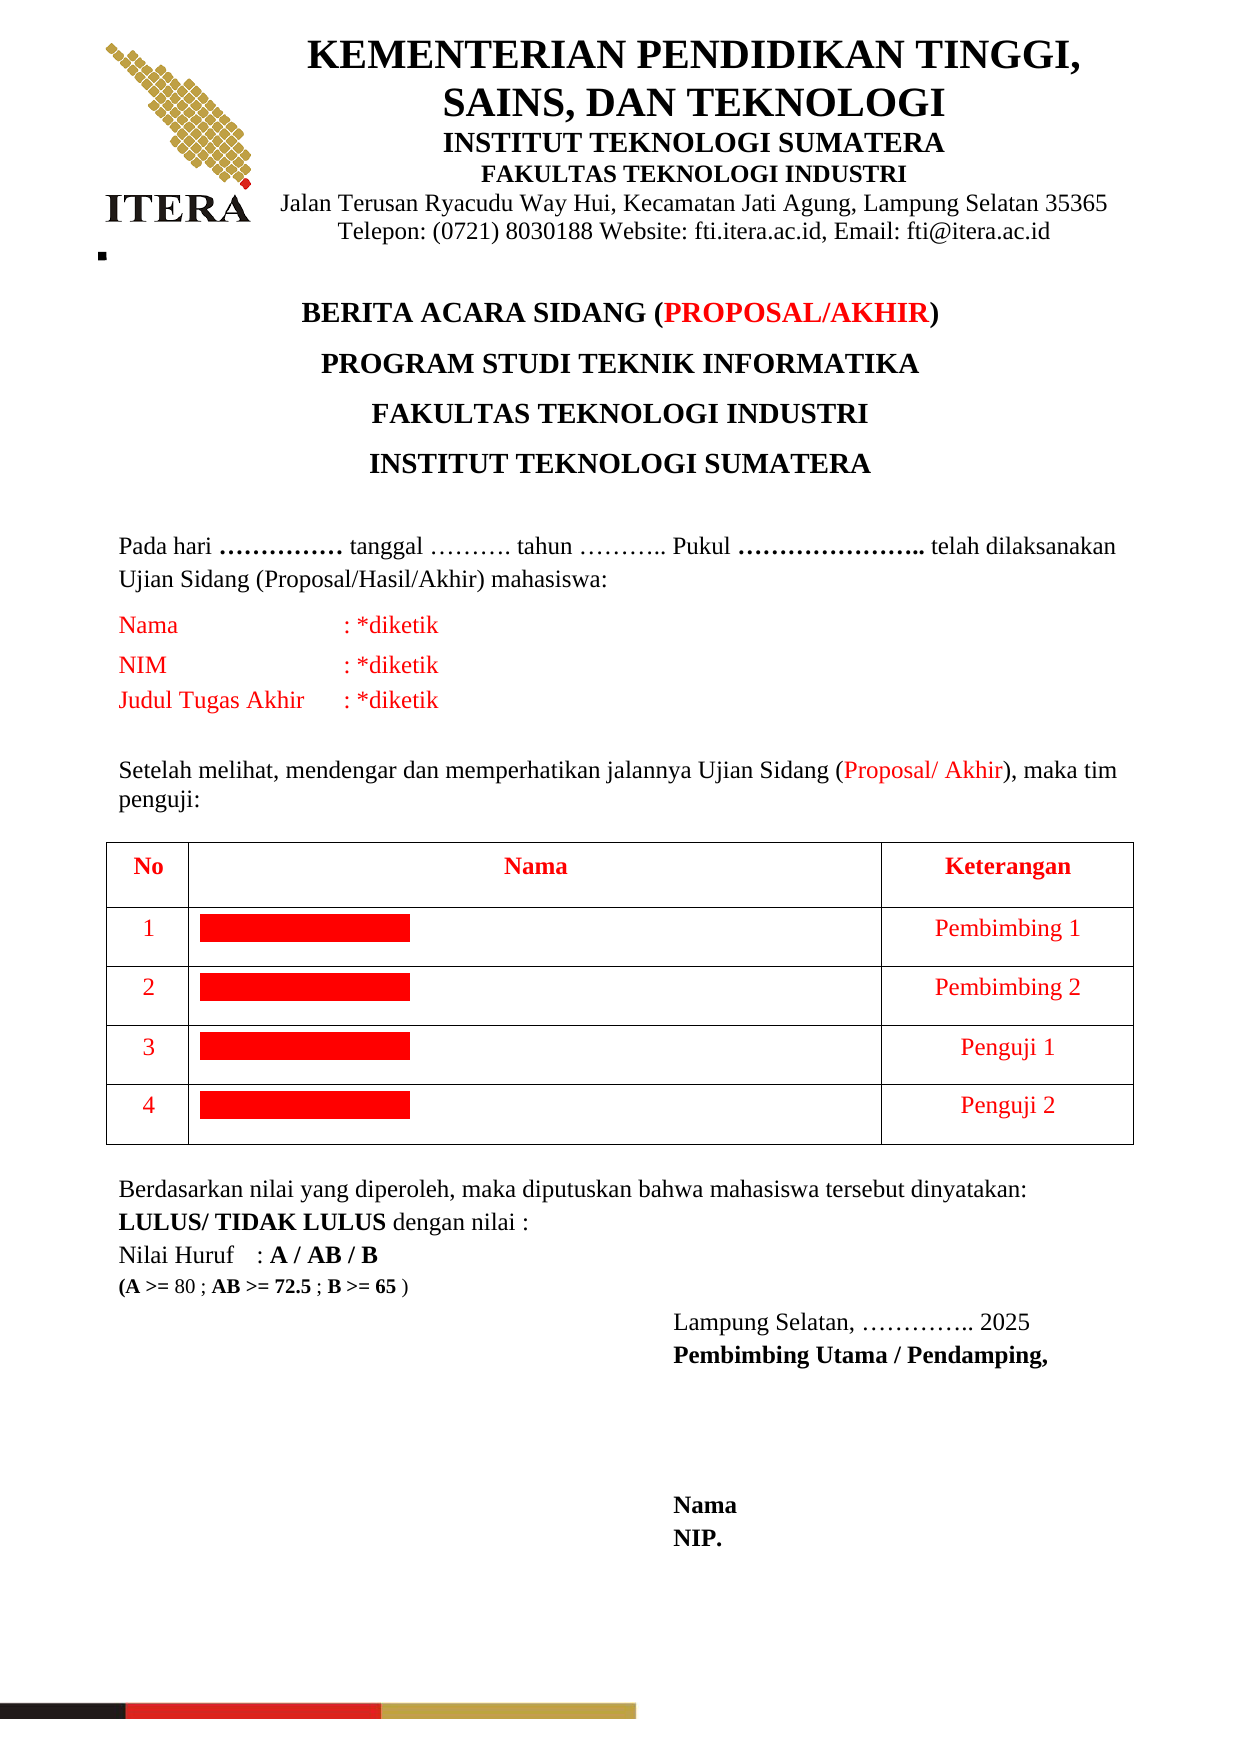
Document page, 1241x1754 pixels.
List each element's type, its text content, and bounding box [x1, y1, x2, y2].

table_cell * Diketik mahasiswa [189, 1026, 881, 1084]
picture [0, 1702, 640, 1719]
text NIP. [661, 1523, 1134, 1552]
text Nama : *diketik [118, 610, 1134, 639]
text FAKULTAS TEKNOLOGI INDUSTRI [106, 396, 1134, 429]
text Setelah melihat, mendengar dan memperhatikan jalannya Ujian Sidang (Proposal/ Akhir), maka tim penguji: [118, 755, 1134, 812]
table_cell Penguji 1 [882, 1026, 1133, 1084]
text INSTITUT TEKNOLOGI SUMATERA [106, 446, 1134, 480]
table_cell * Diketik mahasiswa [189, 1085, 881, 1143]
text LULUS/ TIDAK LULUS dengan nilai : [118, 1207, 575, 1236]
text PROGRAM STUDI TEKNIK INFORMATIKA [106, 346, 1134, 379]
text NIM : *diketik [118, 650, 1134, 678]
text Berdasarkan nilai yang diperoleh, maka diputuskan bahwa mahasiswa tersebut dinyatakan: [118, 1174, 1134, 1203]
table_cell 2 [107, 967, 188, 1025]
table_cell 4 [107, 1085, 188, 1143]
picture [81, 35, 274, 229]
table_cell 3 [107, 1026, 188, 1084]
text Nama [661, 1490, 1134, 1519]
table_cell Penguji 2 [882, 1085, 1133, 1143]
text Lampung Selatan, ………….. 2025 [673, 1307, 1134, 1336]
table_header No [107, 843, 188, 907]
table_cell Pembimbing 1 [882, 908, 1133, 966]
table_header Nama [189, 843, 881, 907]
text Pada hari …………… tanggal ………. tahun ……….. Pukul ………………….. telah dilaksanakan Ujian Sidang (Proposal/Hasil/Akhir) mahasiswa: [118, 531, 1122, 593]
text Nilai Huruf : A / AB / B [118, 1241, 575, 1269]
table_cell * Diketik mahasiswa [189, 967, 881, 1025]
table_cell 1 [107, 908, 188, 966]
table_cell Pembimbing 2 [882, 967, 1133, 1025]
text (A >= 80 ; AB >= 72.5 ; B >= 65 ) [118, 1273, 579, 1298]
table_cell * Diketik mahasiswa [189, 908, 881, 966]
text BERITA ACARA SIDANG (PROPOSAL/AKHIR) [106, 295, 1134, 329]
text Judul Tugas Akhir : *diketik [118, 685, 1134, 714]
table_header Keterangan [882, 843, 1133, 907]
text Pembimbing Utama / Pendamping, [661, 1340, 1134, 1369]
